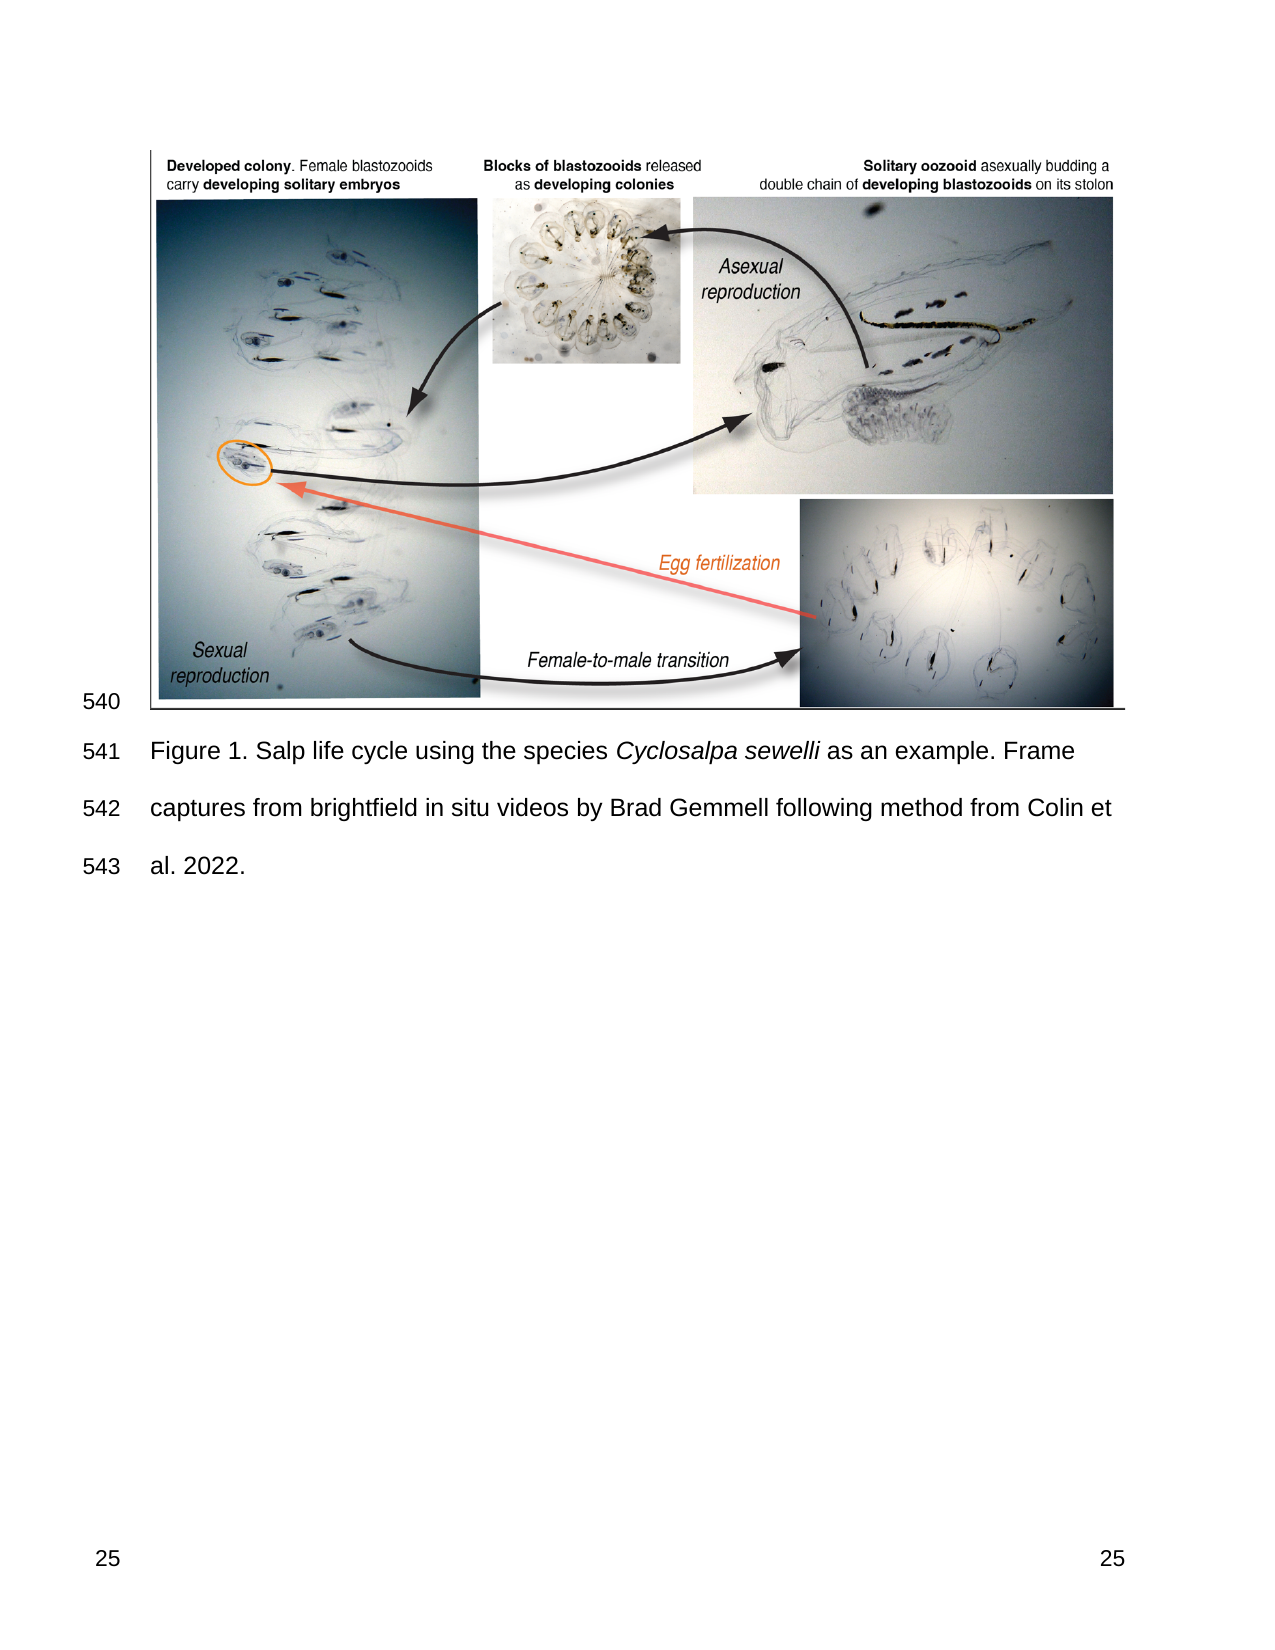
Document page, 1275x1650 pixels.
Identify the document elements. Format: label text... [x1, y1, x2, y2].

text Figure 1. Salp life cycle using the species Cyclosalpa sewelli as an example. Frame captures from brightfield in situ videos by Brad Gemmell following method from Colin et al. 2022. [150, 736, 1125, 880]
picture [150, 150, 1125, 710]
